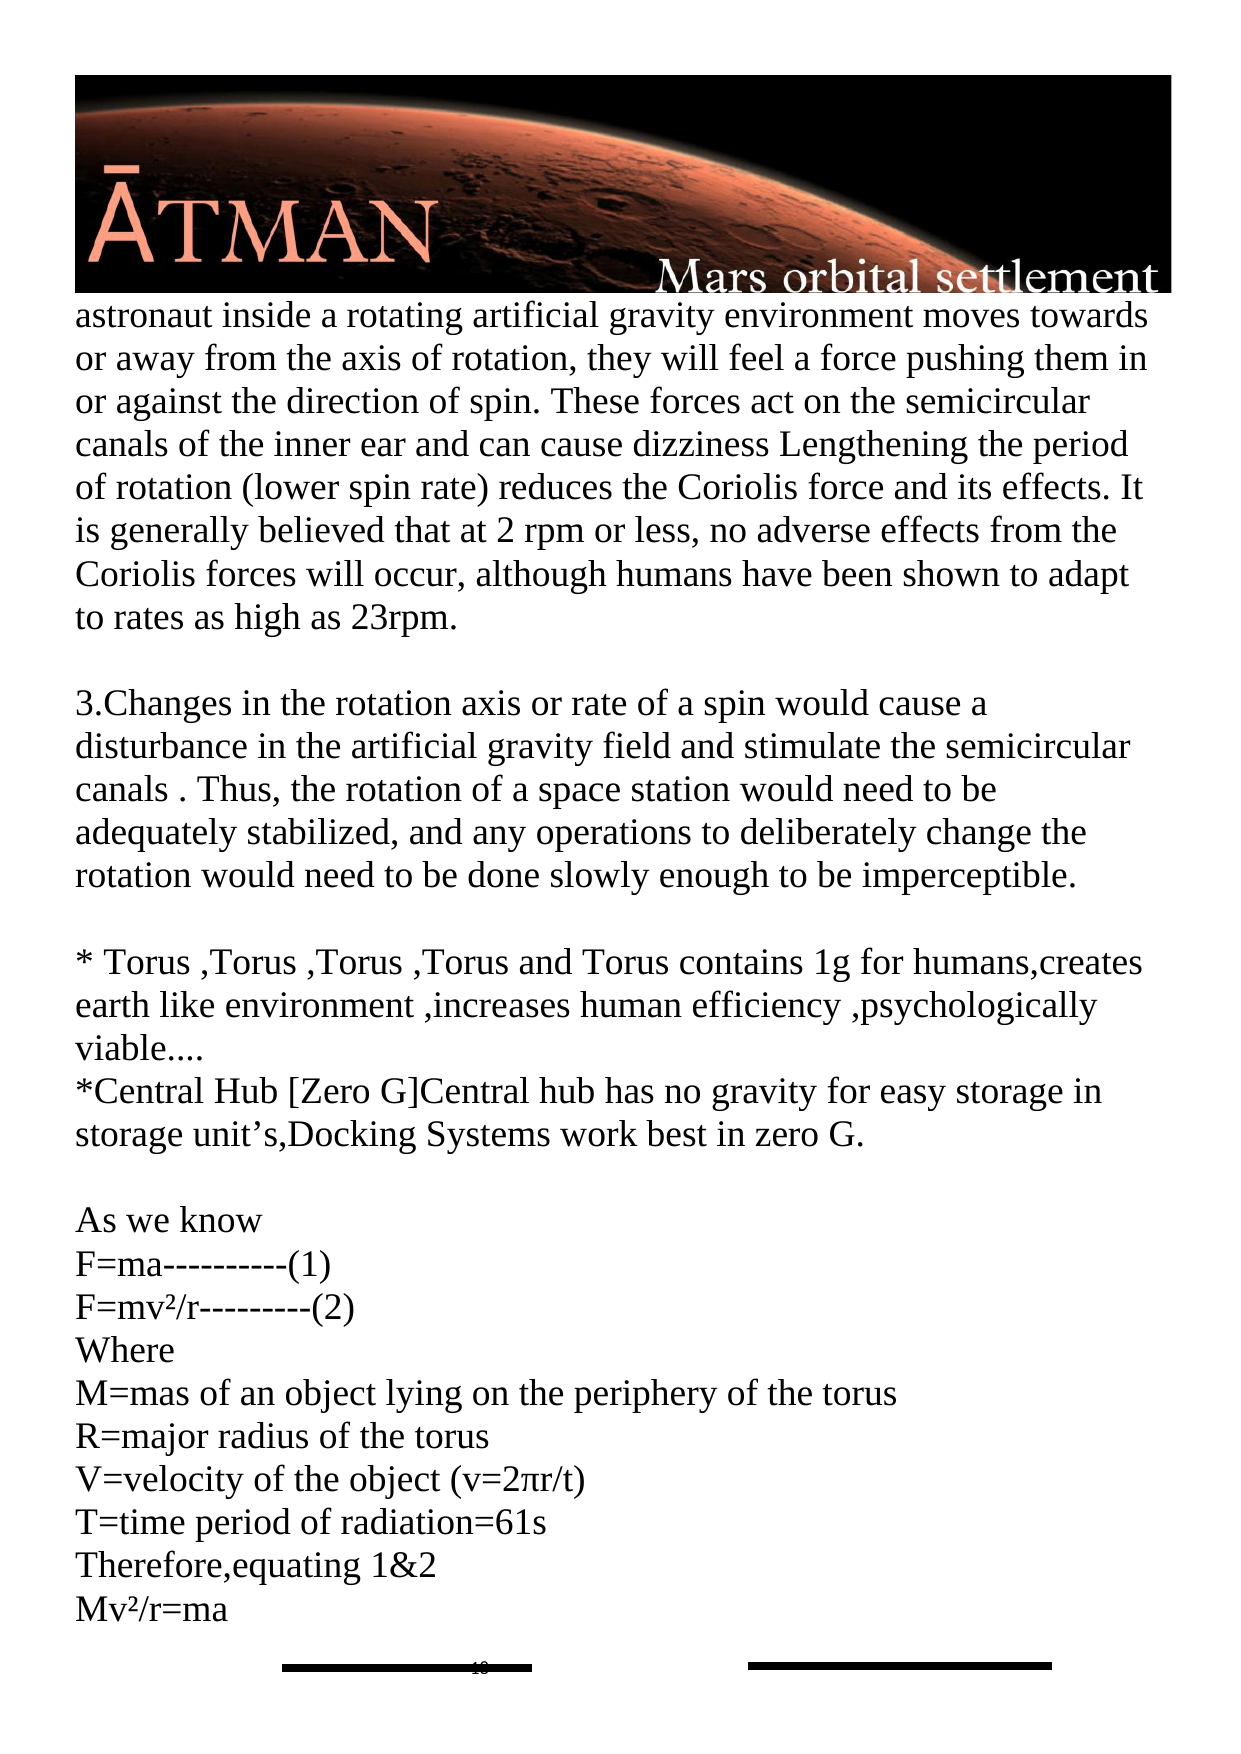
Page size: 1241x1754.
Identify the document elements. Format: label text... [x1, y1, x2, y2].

list astronaut inside a rotating artificial gravity environment moves towards or away from the axis of rotation, they will feel a force pushing them in or against the direction of spin. These forces act on the semicircular canals of the inner ear and can cause dizziness Lengthening the period of rotation (lower spin rate) reduces the Coriolis force and its effects. It is generally believed that at 2 rpm or less, no adverse effects from the Coriolis forces will occur, although humans have been shown to adapt to rates as high as 23rpm. [75, 293, 1165, 637]
picture [75, 75, 1172, 293]
text F=ma----------(1) [75, 1241, 1165, 1284]
text F=mv²/r---------(2) [75, 1284, 1165, 1327]
text R=major radius of the torus [75, 1413, 1165, 1457]
text M=mas of an object lying on the periphery of the torus [75, 1370, 1165, 1413]
text Therefore,equating 1&2 [75, 1543, 1165, 1586]
text *Central Hub [Zero G]Central hub has no gravity for easy storage in storage unit’s,Docking Systems work best in zero G. [75, 1068, 1165, 1155]
text V=velocity of the object (v=2πr/t) [75, 1457, 1165, 1500]
text Mv²/r=ma [75, 1586, 1165, 1629]
text 3.Changes in the rotation axis or rate of a spin would cause a disturbance in the artificial gravity field and stimulate the semicircular canals . Thus, the rotation of a space station would need to be adequately stabilized, and any operations to deliberately change the rotation would need to be done slowly enough to be imperceptible. [75, 680, 1165, 896]
text T=time period of radiation=61s [75, 1500, 1165, 1543]
text As we know [75, 1198, 1165, 1241]
text Where [75, 1327, 1165, 1370]
text * Torus ,Torus ,Torus ,Torus and Torus contains 1g for humans,creates earth like environment ,increases human efficiency ,psychologically viable.... [75, 939, 1165, 1068]
